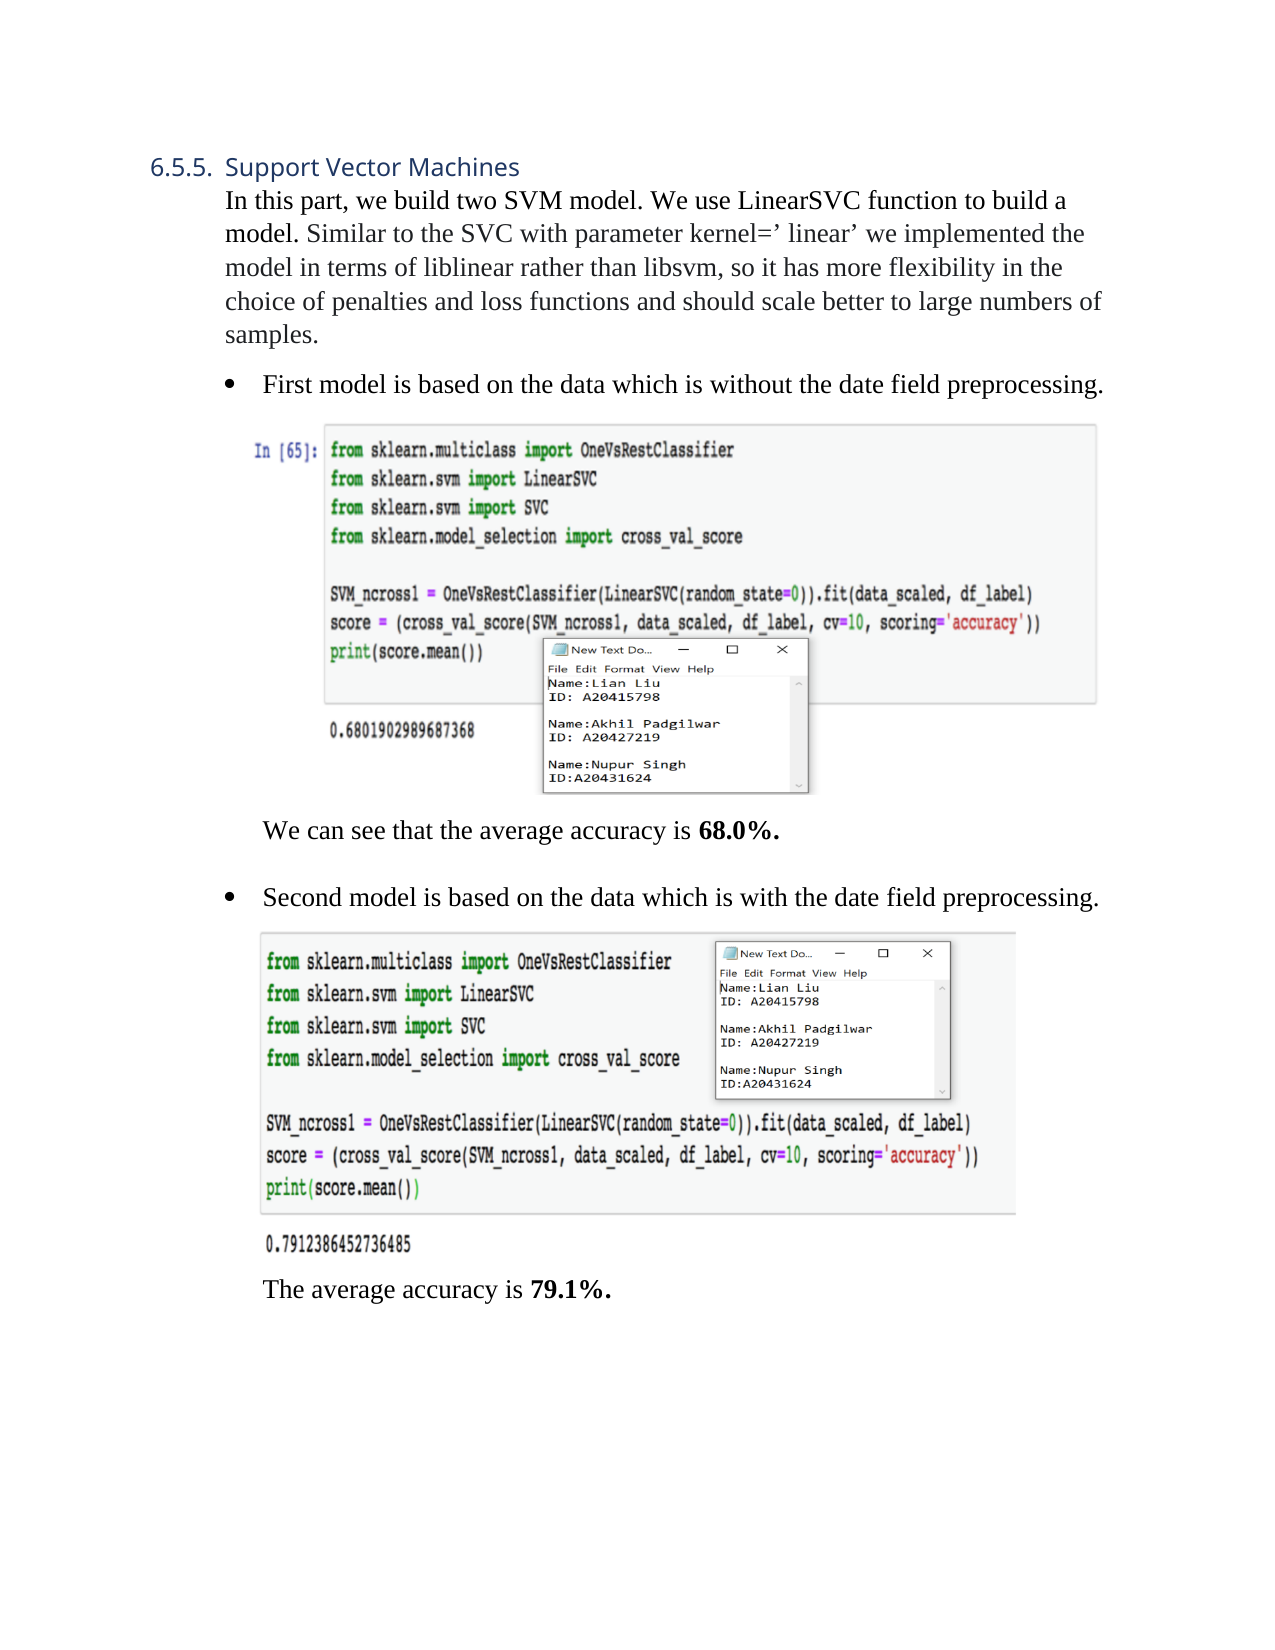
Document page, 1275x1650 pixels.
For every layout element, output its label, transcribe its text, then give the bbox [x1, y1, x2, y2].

picture [245, 418, 1105, 795]
list Second model is based on the data which is with the date field preprocessing. [225, 881, 1125, 912]
list We can see that the average accuracy is 68.0%. [262, 814, 1125, 845]
list The average accuracy is 79.1%. [262, 1273, 1125, 1305]
list First model is based on the data which is without the date field preprocessing. [225, 368, 1125, 400]
picture [258, 931, 1017, 1255]
text In this part, we build two SVM model. We use LinearSVC function to build a model. Similar to the SVC with parameter kernel=’ linear’ we implemented the model in terms of liblinear rather than libsvm, so it has more flexibility in the choice of penalties and loss functions and should scale better to large numbers of samples. [225, 184, 1125, 349]
subtitle Support Vector Machines [150, 150, 1125, 184]
